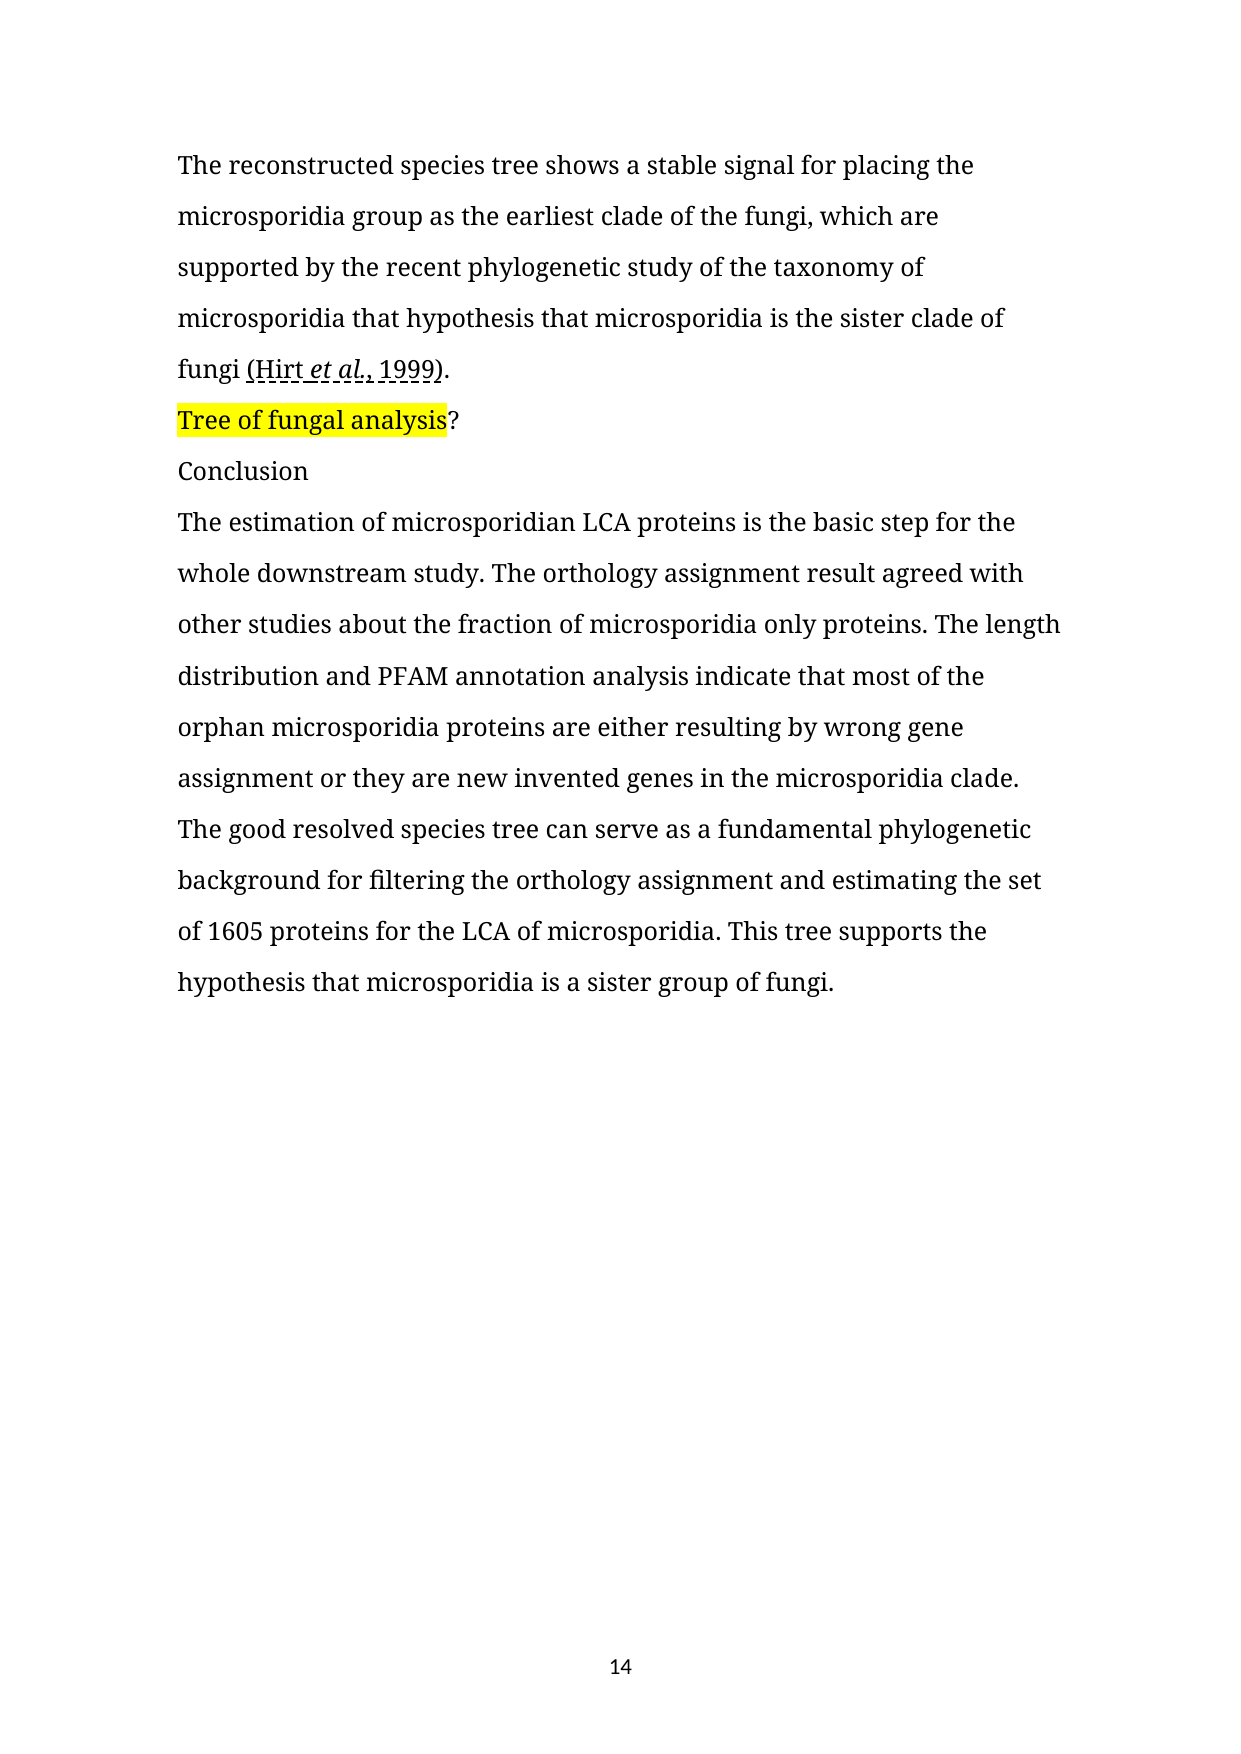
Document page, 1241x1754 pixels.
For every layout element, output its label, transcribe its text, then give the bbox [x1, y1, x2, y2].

text The estimation of microsporidian LCA proteins is the basic step for the whole downstream study. The orthology assignment result agreed with other studies about the fraction of microsporidia only proteins. The length distribution and PFAM annotation analysis indicate that most of the orphan microsporidia proteins are either resulting by wrong gene assignment or they are new invented genes in the microsporidia clade. The good resolved species tree can serve as a fundamental phylogenetic background for filtering the orthology assignment and estimating the set of 1605 proteins for the LCA of microsporidia. This tree supports the hypothesis that microsporidia is a sister group of fungi. [177, 505, 1063, 998]
text The reconstructed species tree shows a stable signal for placing the microsporidia group as the earliest clade of the fungi, which are supported by the recent phylogenetic study of the taxonomy of microsporidia that hypothesis that microsporidia is the sister clade of fungi (Hirt et al., 1999). [177, 148, 1063, 386]
text Conclusion [177, 454, 1063, 488]
text Tree of fungal analysis? [447, 403, 1063, 437]
